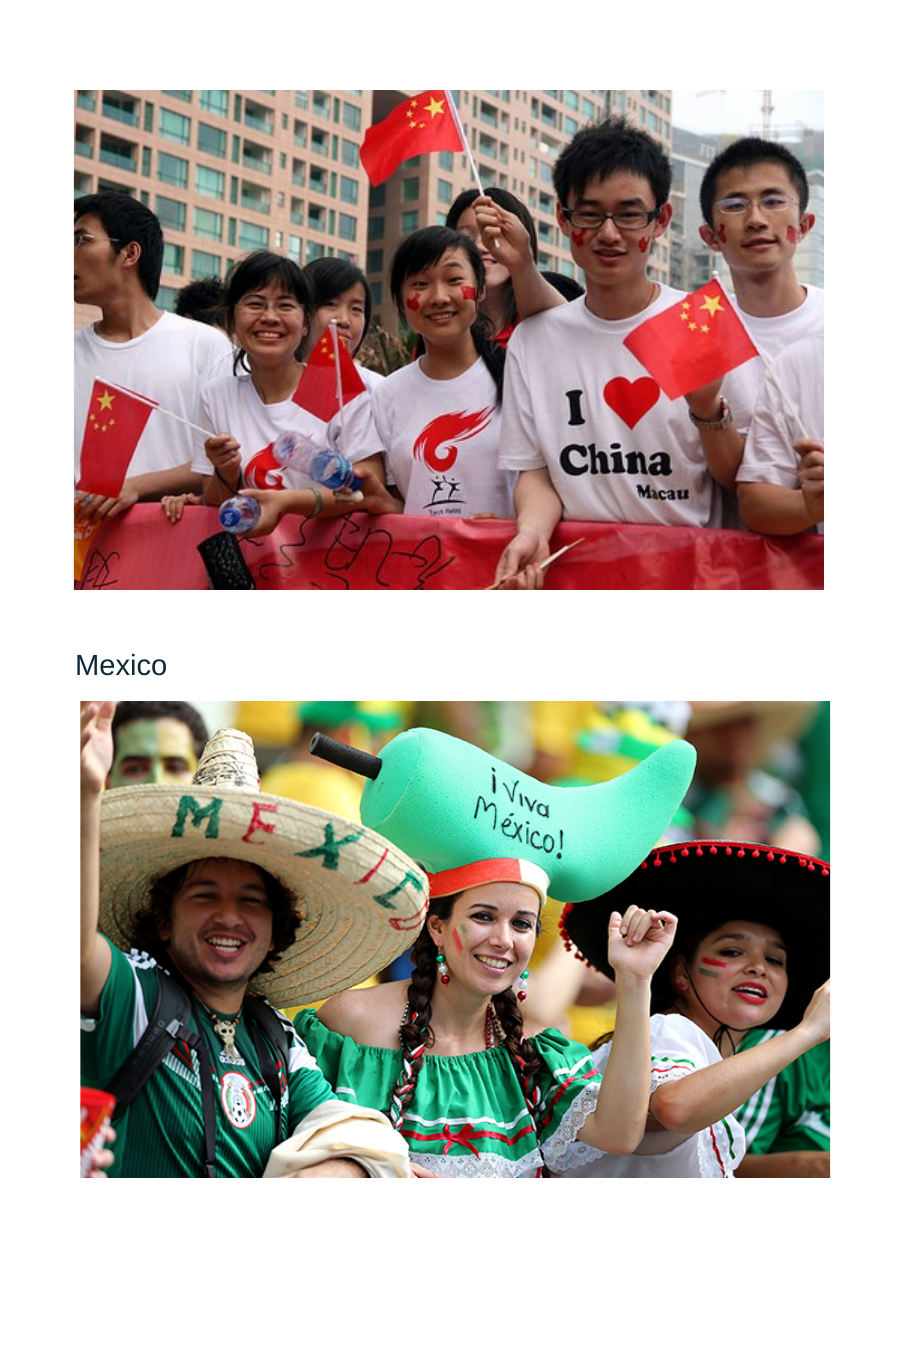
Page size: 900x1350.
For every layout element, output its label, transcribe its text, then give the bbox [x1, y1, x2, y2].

picture [80, 701, 831, 1178]
text Mexico [75, 648, 825, 681]
picture [73, 90, 824, 590]
